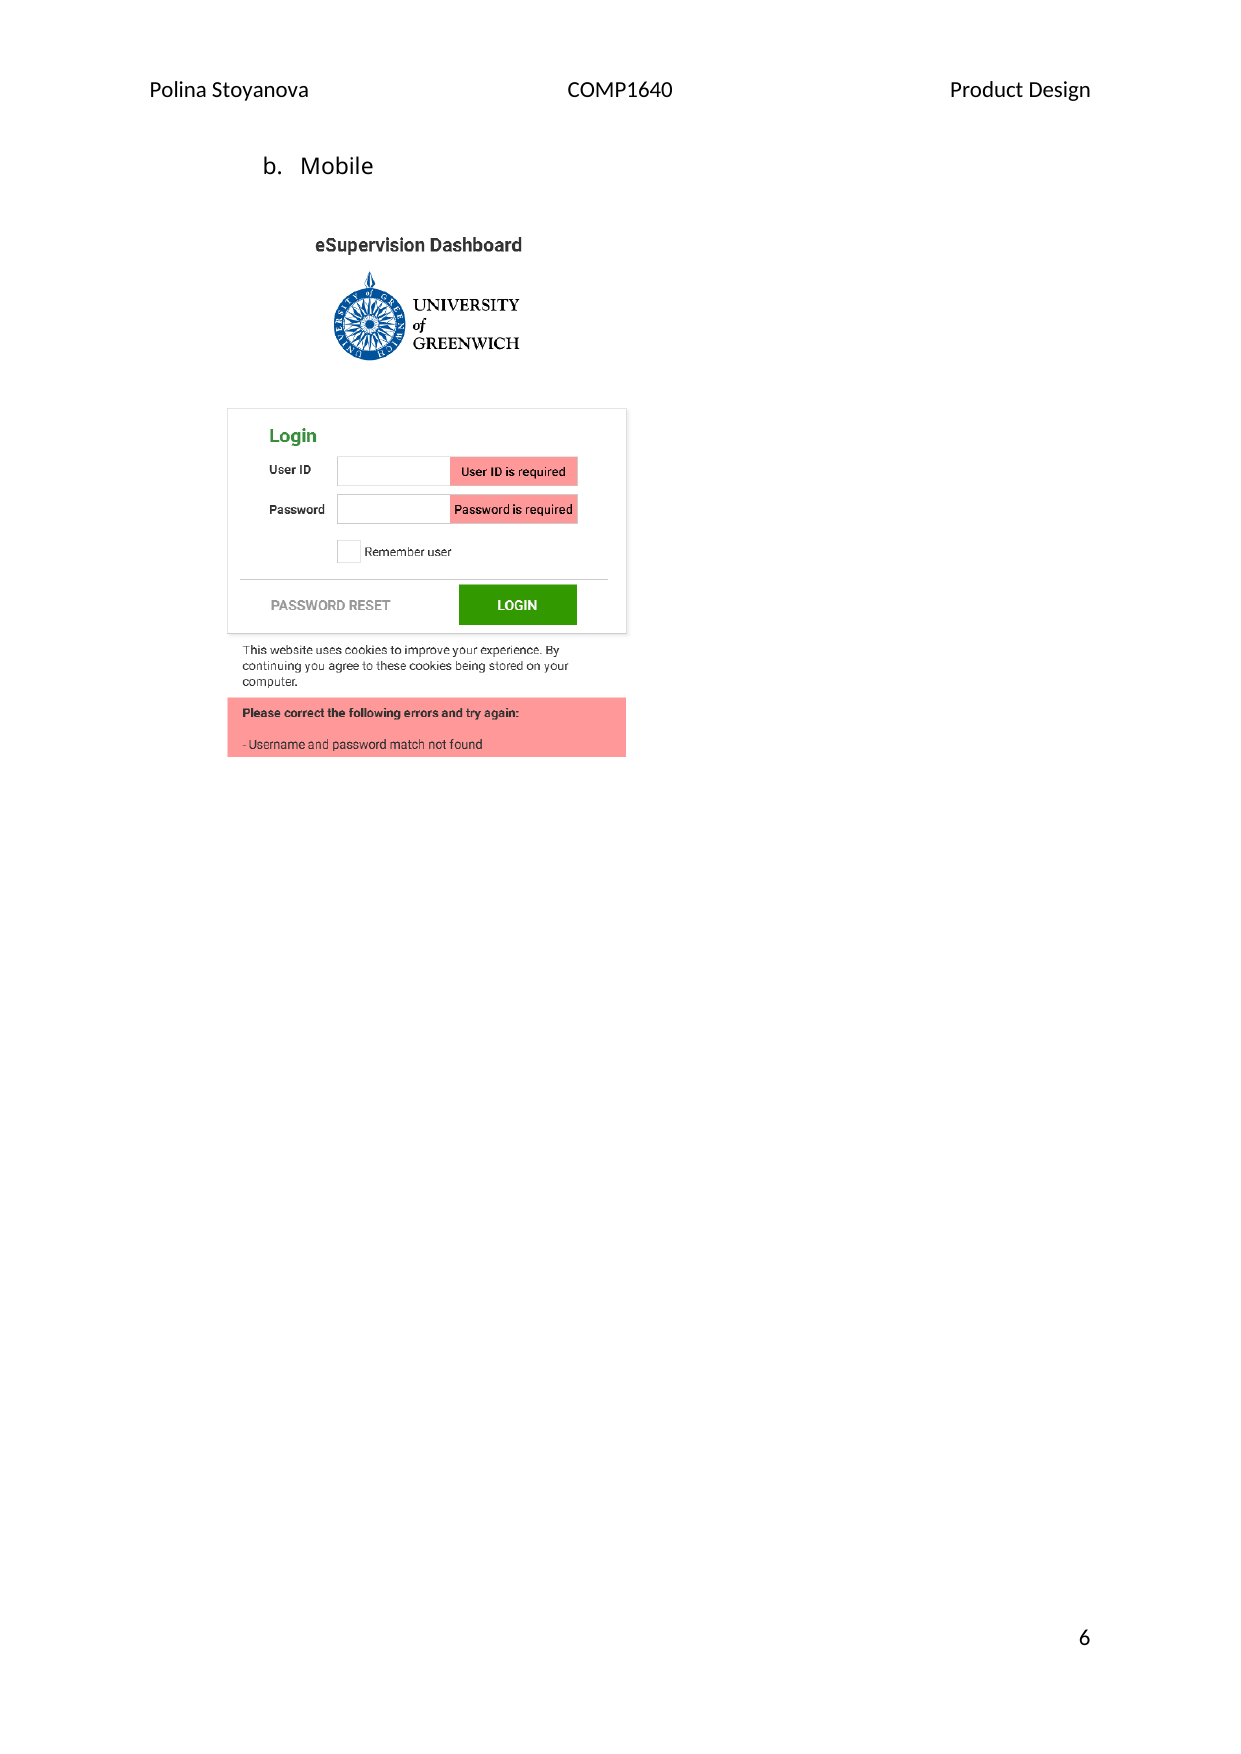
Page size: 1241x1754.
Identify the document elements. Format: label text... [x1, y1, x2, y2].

picture [187, 200, 667, 1009]
list Mobile [262, 150, 1090, 181]
